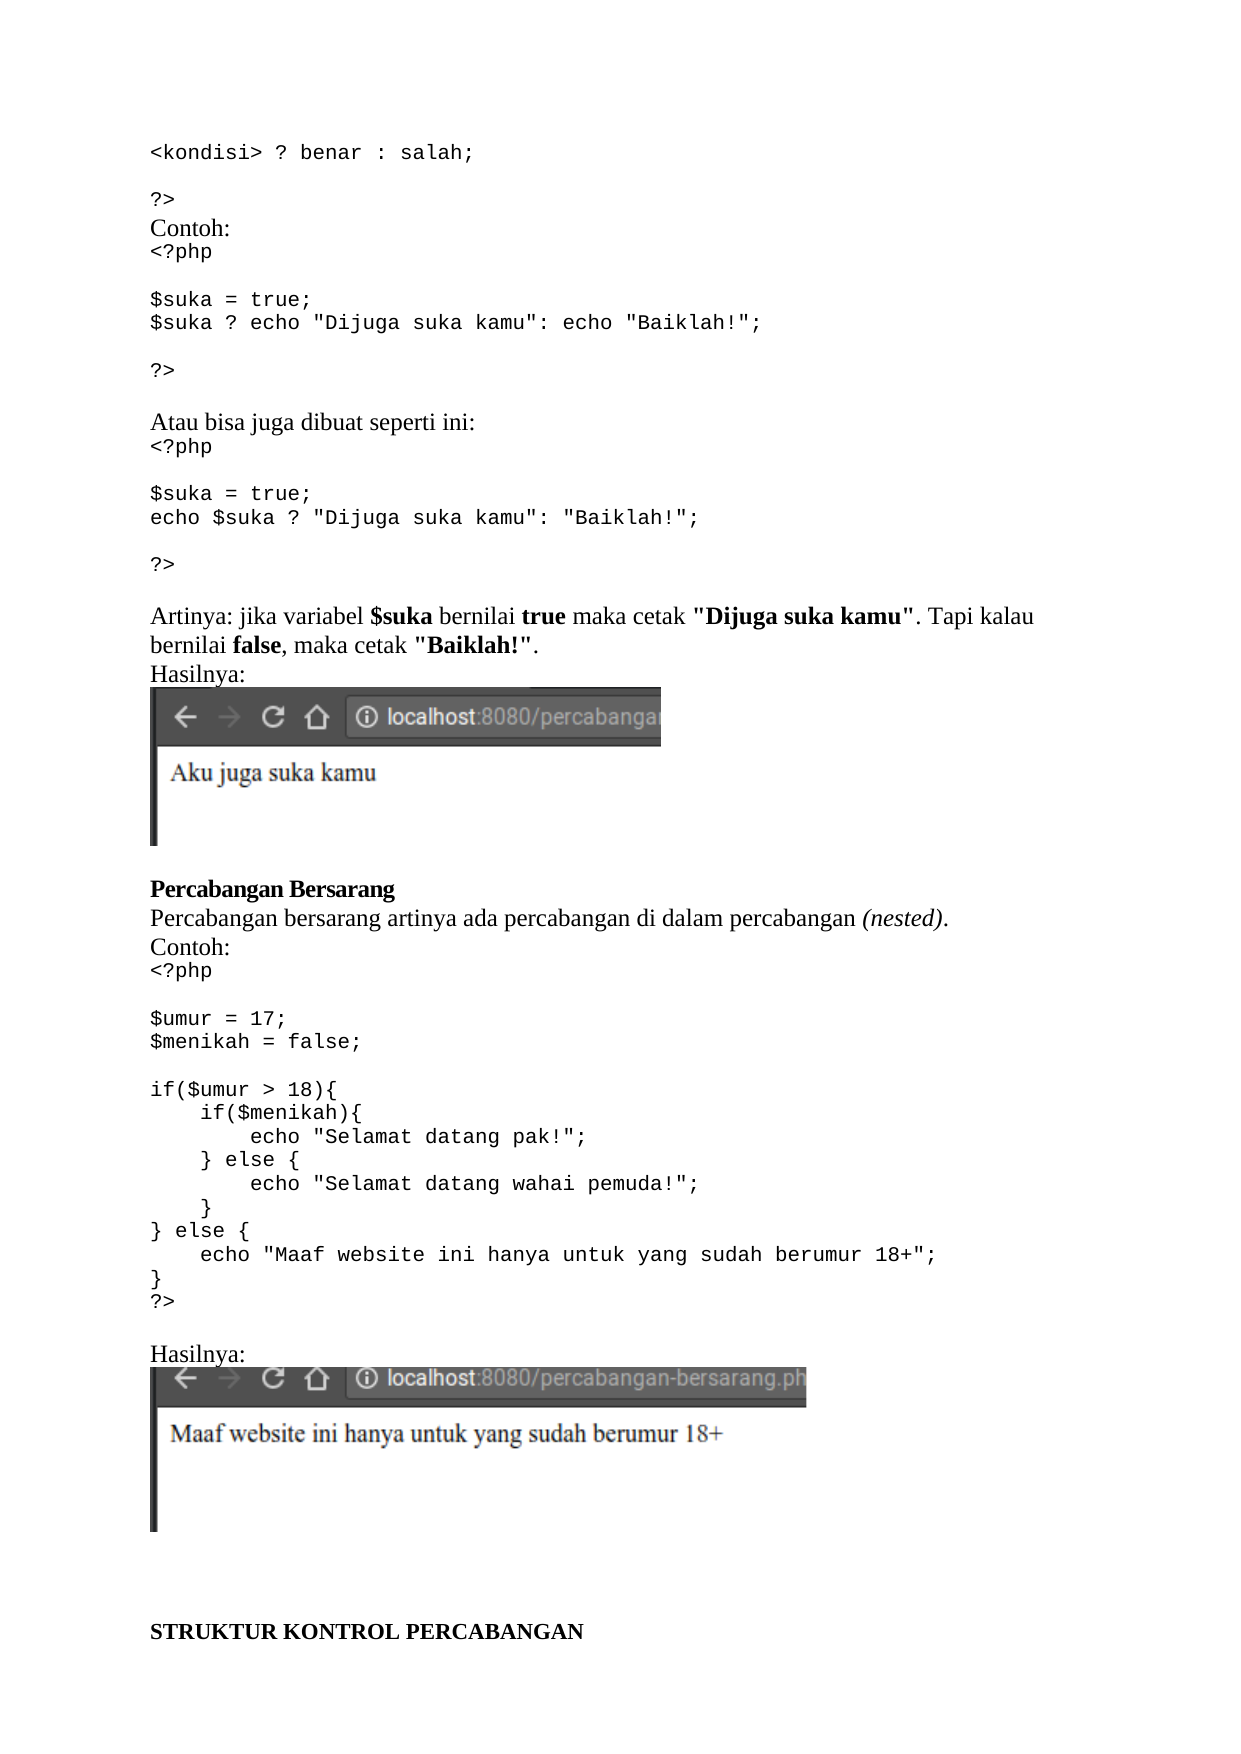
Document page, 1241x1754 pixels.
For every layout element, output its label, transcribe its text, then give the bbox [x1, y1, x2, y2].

text Hasilnya: [150, 1339, 1090, 1367]
text $suka = true; [150, 289, 1090, 312]
picture [150, 1367, 807, 1532]
text $suka ? echo "Dijuga suka kamu": echo "Baiklah!"; [150, 312, 1090, 336]
picture [150, 687, 661, 846]
text <?php [150, 241, 1090, 265]
text Percabangan Bersarang [150, 874, 1090, 903]
text } [150, 1197, 1090, 1220]
text $umur = 17; [150, 1008, 1090, 1031]
text $suka = true; [150, 483, 1090, 507]
text echo "Selamat datang wahai pemuda!"; [150, 1173, 1090, 1197]
text } [150, 1268, 1090, 1291]
text STRUKTUR KONTROL PERCABANGAN [150, 1618, 1090, 1644]
text Hasilnya: [150, 659, 1090, 687]
text <kondisi> ? benar : salah; [150, 142, 1090, 165]
text <?php [150, 960, 1090, 984]
text Contoh: [150, 213, 1090, 241]
text ?> [150, 189, 1090, 213]
text ?> [150, 1291, 1090, 1315]
text Artinya: jika variabel $suka bernilai true maka cetak "Dijuga suka kamu". Tapi kalau bernilai false, maka cetak "Baiklah!". [150, 601, 1090, 659]
text Contoh: [150, 932, 1090, 960]
text ?> [150, 360, 1090, 383]
text Atau bisa juga dibuat seperti ini: [150, 407, 1090, 436]
text echo $suka ? "Dijuga suka kamu": "Baiklah!"; [150, 507, 1090, 530]
text echo "Maaf website ini hanya untuk yang sudah berumur 18+"; [150, 1244, 1090, 1268]
text echo "Selamat datang pak!"; [150, 1126, 1090, 1149]
text if($umur > 18){ [150, 1078, 1090, 1102]
text if($menikah){ [150, 1102, 1090, 1126]
text } else { [150, 1220, 1090, 1244]
text <?php [150, 436, 1090, 459]
text Percabangan bersarang artinya ada percabangan di dalam percabangan (nested). [150, 903, 1090, 932]
text } else { [150, 1149, 1090, 1173]
text $menikah = false; [150, 1031, 1090, 1055]
text ?> [150, 554, 1090, 578]
